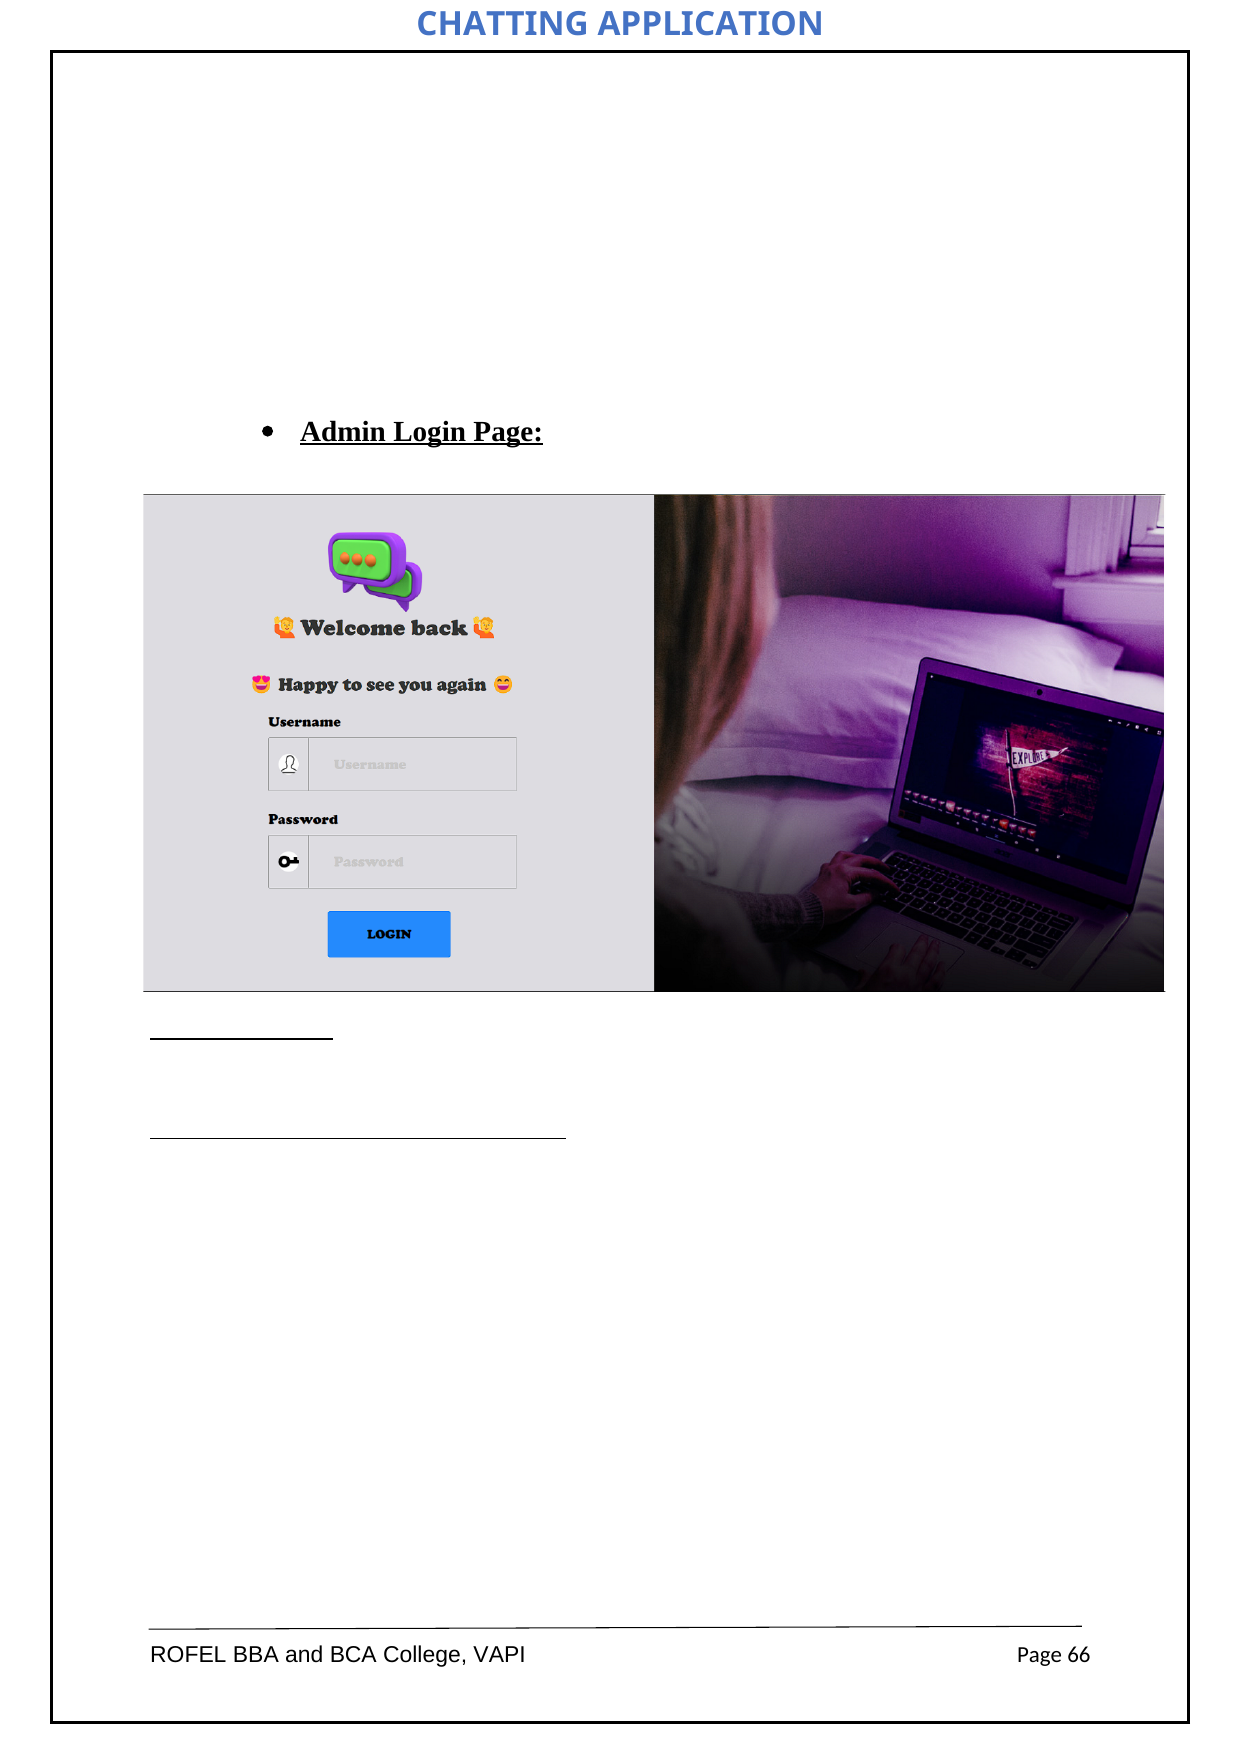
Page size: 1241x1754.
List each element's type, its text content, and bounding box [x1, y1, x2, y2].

list Admin Login Page: [262, 414, 1090, 448]
picture [143, 494, 1166, 992]
